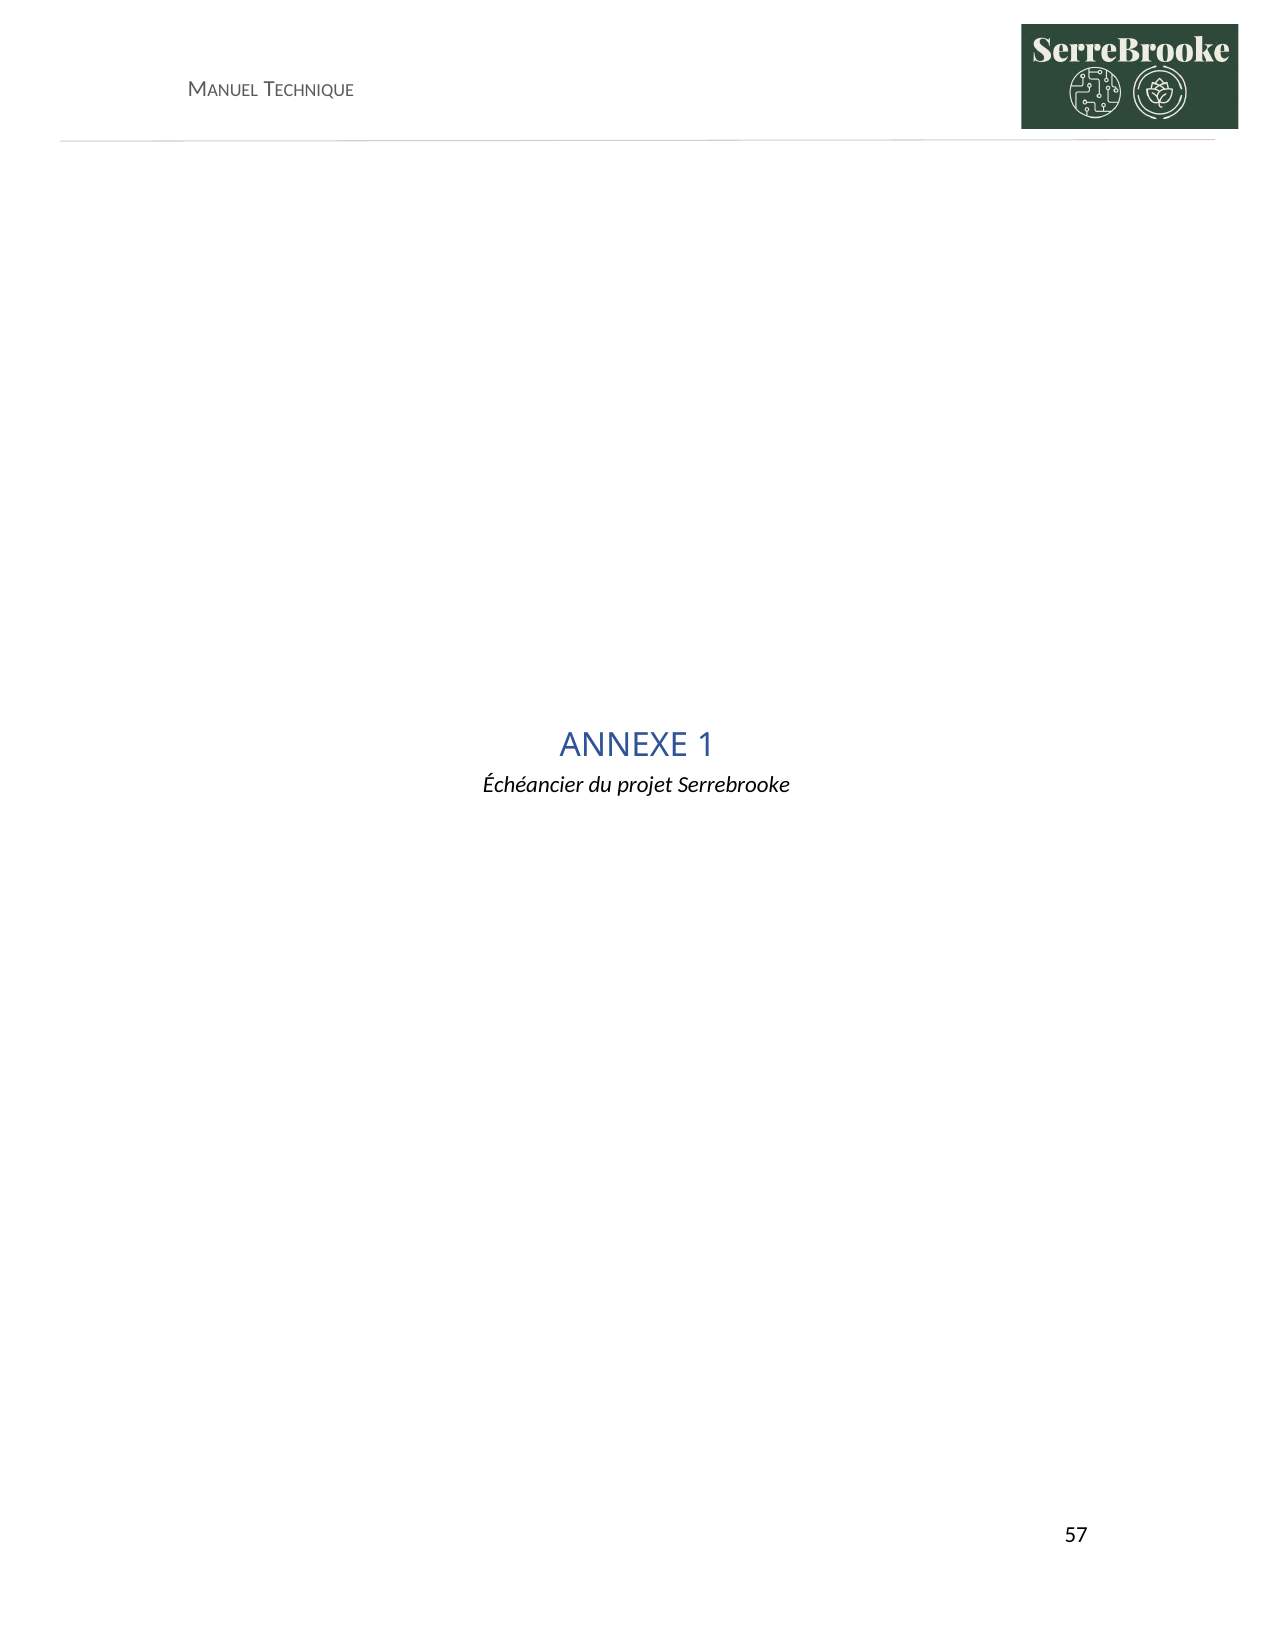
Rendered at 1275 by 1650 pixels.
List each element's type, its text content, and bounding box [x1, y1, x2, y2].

subtitle ANNEXE 1 [187, 721, 1087, 766]
picture [1021, 24, 1239, 129]
text Échéancier du projet Serrebrooke [187, 770, 1087, 798]
